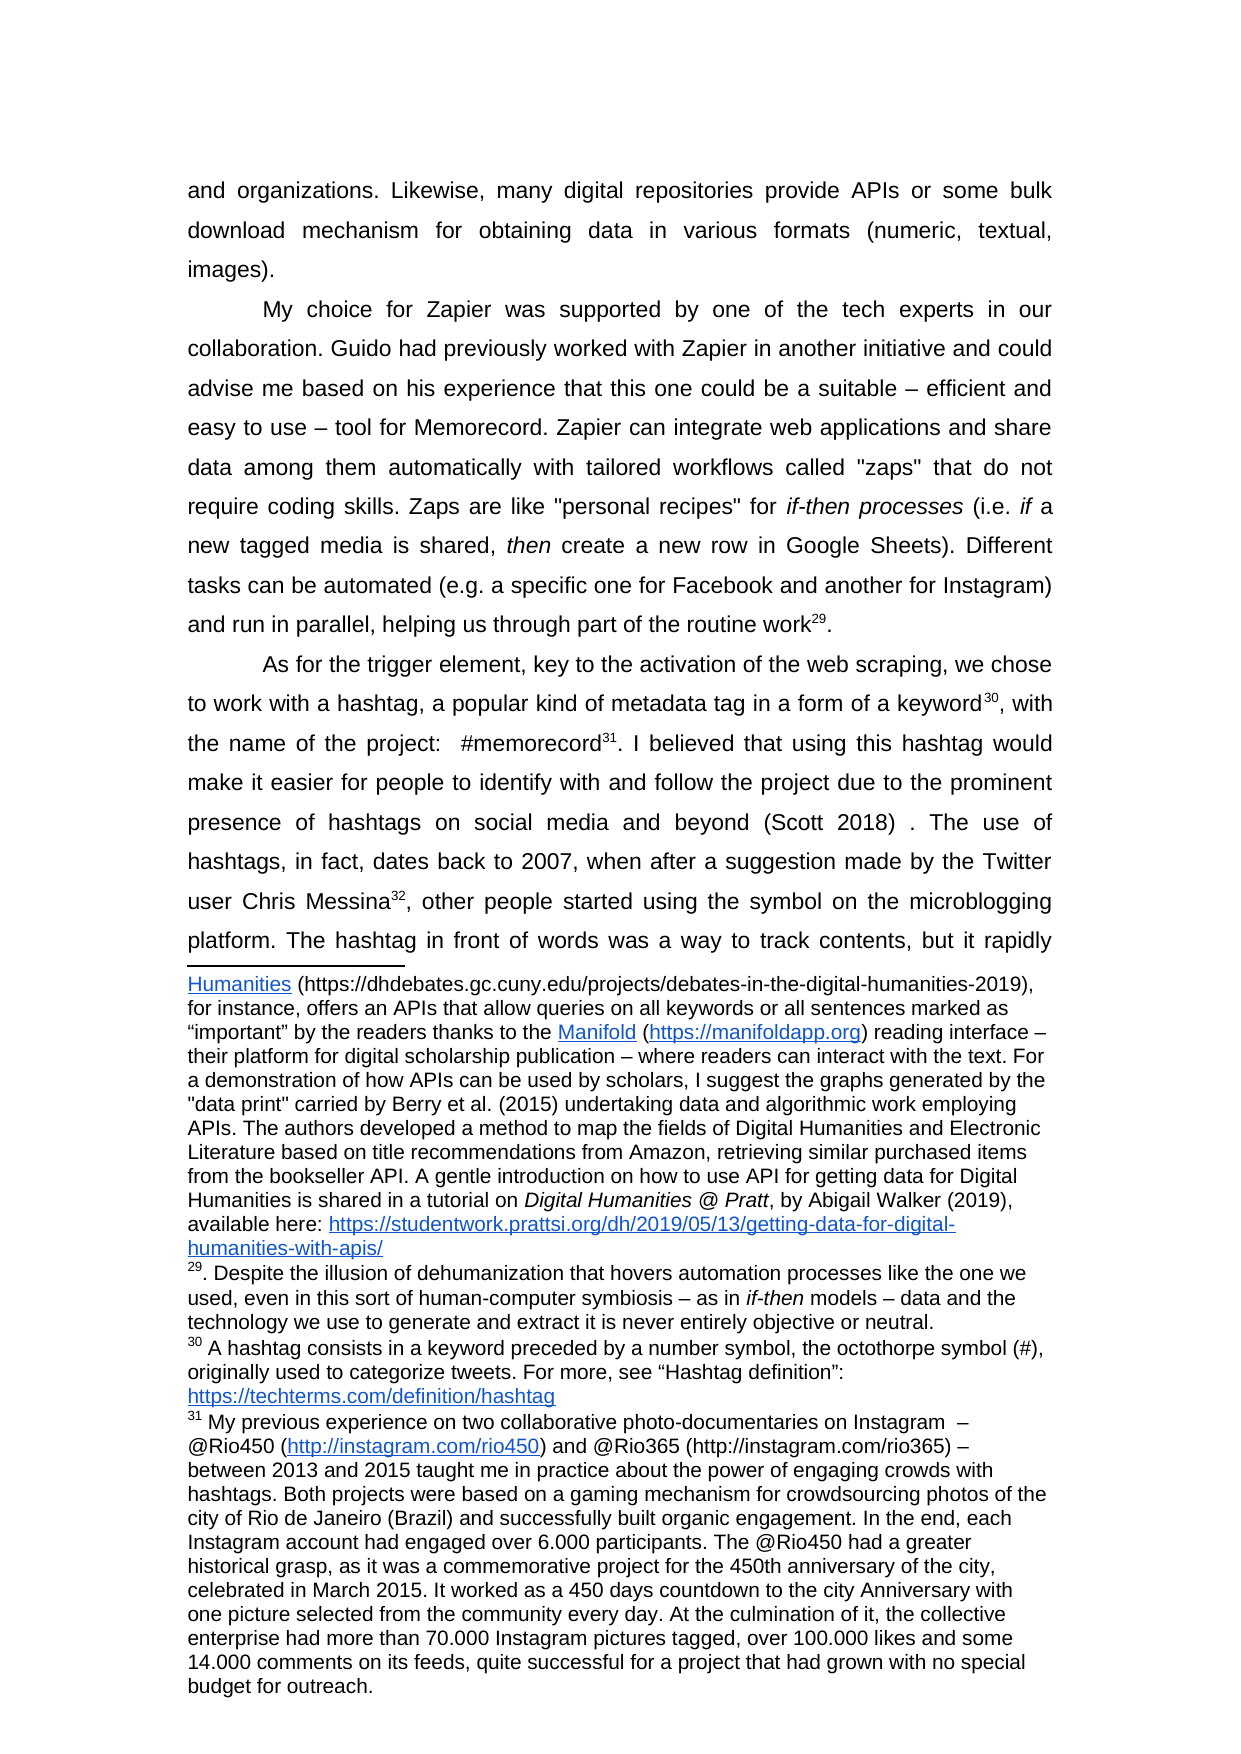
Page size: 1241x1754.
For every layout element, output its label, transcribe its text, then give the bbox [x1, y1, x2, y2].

text For the automation of the harvest, for instance, the software chosen to execute the task of web scraping of the content from the social media channels was an online tool named Zapier, but there were many possibilities to contemplate. In fact, as data becomes a commodity earning the hype “Data is the new oil”, there is an abundant range of web services to automate manual workflows. Most of the commercial options are developed for non-coders and offer pre-built task templates (i.e. Octoparse or Pursehub). Along with the web scraping tools, most of the social media channels offer paid APIs (Application Program Interface) to users, academia, and organizations. Likewise, many digital repositories provide APIs or some bulk download mechanism for obtaining data in various formats (numeric, textual, images). [187, 177, 1053, 282]
text My choice for Zapier was supported by one of the tech experts in our collaboration. Guido had previously worked with Zapier in another initiative and could advise me based on his experience that this one could be a suitable – efficient and easy to use – tool for Memorecord. Zapier can integrate web applications and share data among them automatically with tailored workflows called "zaps" that do not require coding skills. Zaps are like "personal recipes" for if-then processes (i.e. if a new tagged media is shared, then create a new row in Google Sheets). Different tasks can be automated (e.g. a specific one for Facebook and another for Instagram) and run in parallel, helping us through part of the routine work. [187, 296, 1053, 638]
text As for the trigger element, key to the activation of the web scraping, we chose to work with a hashtag, a popular kind of metadata tag in a form of a keyword, with the name of the project: #memorecord. I believed that using this hashtag would make it easier for people to identify with and follow the project due to the prominent presence of hashtags on social media and beyond (Scott 2018) . The use of hashtags, in fact, dates back to 2007, when after a suggestion made by the Twitter user Chris Messina, other people started using the symbol on the microblogging platform. The hashtag in front of words was a way to track contents, but it rapidly evolved as a communicative tool, and its use began to be replicated in other web platforms and even in spoken form. Hashtags, at the end of the day, creates the possibility of a conversation to take place among people who would never meet otherwise, we can read it is a type of shared language code. Less than a decade later, specialists would see a range of linguistic (Zappavigna 2015) and pragmatic (Scott 2015) functions for hashtags beyond the primary categorization and searchability. In the academic community of practice, thanks to hashtags, microblogging during conferences and other events have enabled the creation of real-time, non-verbal room for parallel conversations without interrupting the presenters, in a sort of backchannel communication, as observed by Ross et al. (2011) in the case of Digital Humanities conferences. As Twitter became embedded in the daily life of its users, it has gone beyond being a simple backchannel communication. With its global popularization, Twitter and services alike become a sort of “virtual loungeroom” (Harrington, Highfield, and Bruns 2013), in more or less sophisticated transmedia context (Jenkins 2006) in which a range of media channels and platforms meet, like when users anticipate/follow-on television shows or engage with news coverage of global events, as during the FIFA World Cups or Olympic Games (Rampazzo Gambarato et al. 2017). An example of how hashtags are used beyond the social media and online realms in Luxembourg is the visual identity of the Grand Duchy’s campaign for the free public transportation announced for 01st March 2020: [187, 651, 1053, 954]
